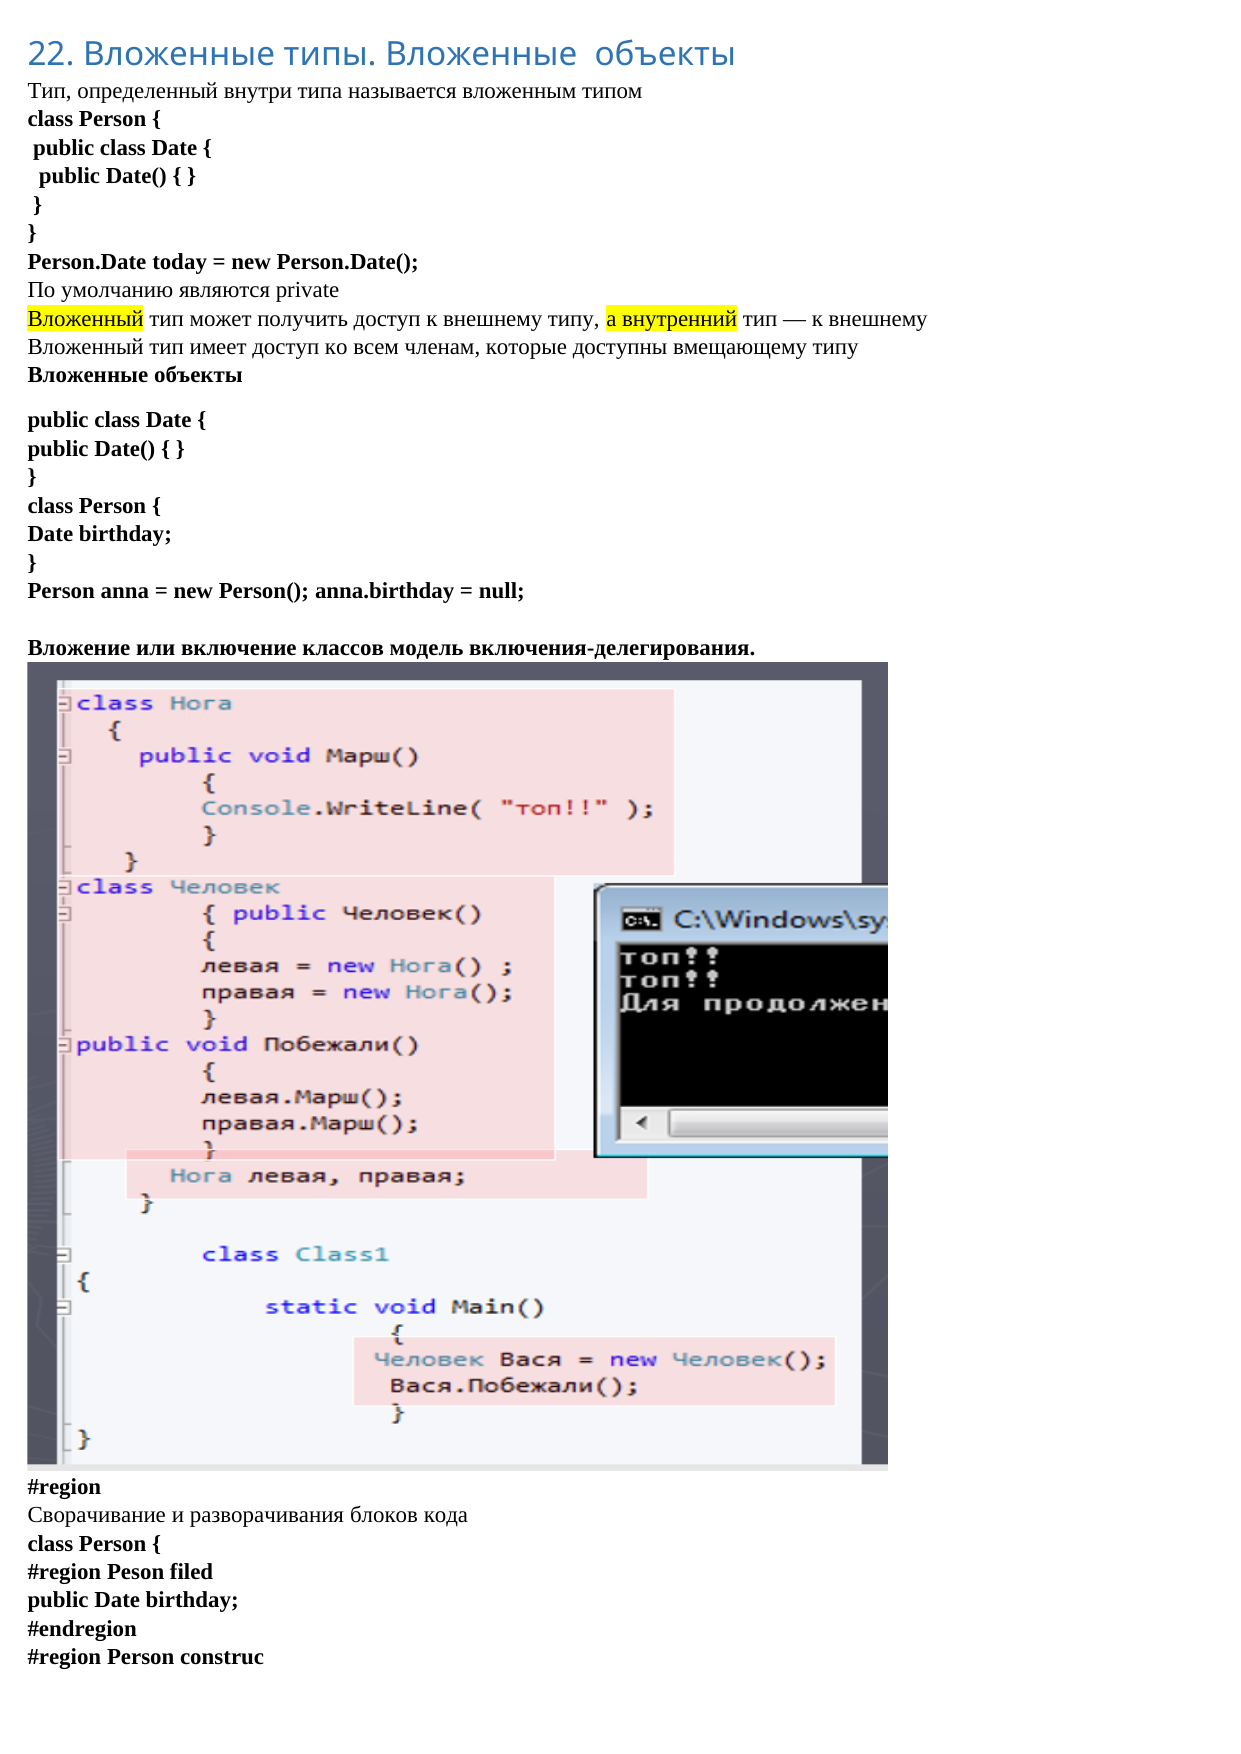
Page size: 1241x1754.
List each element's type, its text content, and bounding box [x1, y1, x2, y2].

picture [27, 662, 888, 1471]
text 22. Вложенные типы. Вложенные объекты Тип, определенный внутри типа называется вложенным типом class Person { public class Date { public Date() { } } } Person.Date today = new Person.Date(); По умолчанию являются private Вложенный тип может получить доступ к внешнему типу, а внутренний тип — к внешнему Вложенный тип имеет доступ ко всем членам, которые доступны вмещающему типу Вложенные объекты [27, 29, 1211, 388]
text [27, 407, 1211, 1670]
